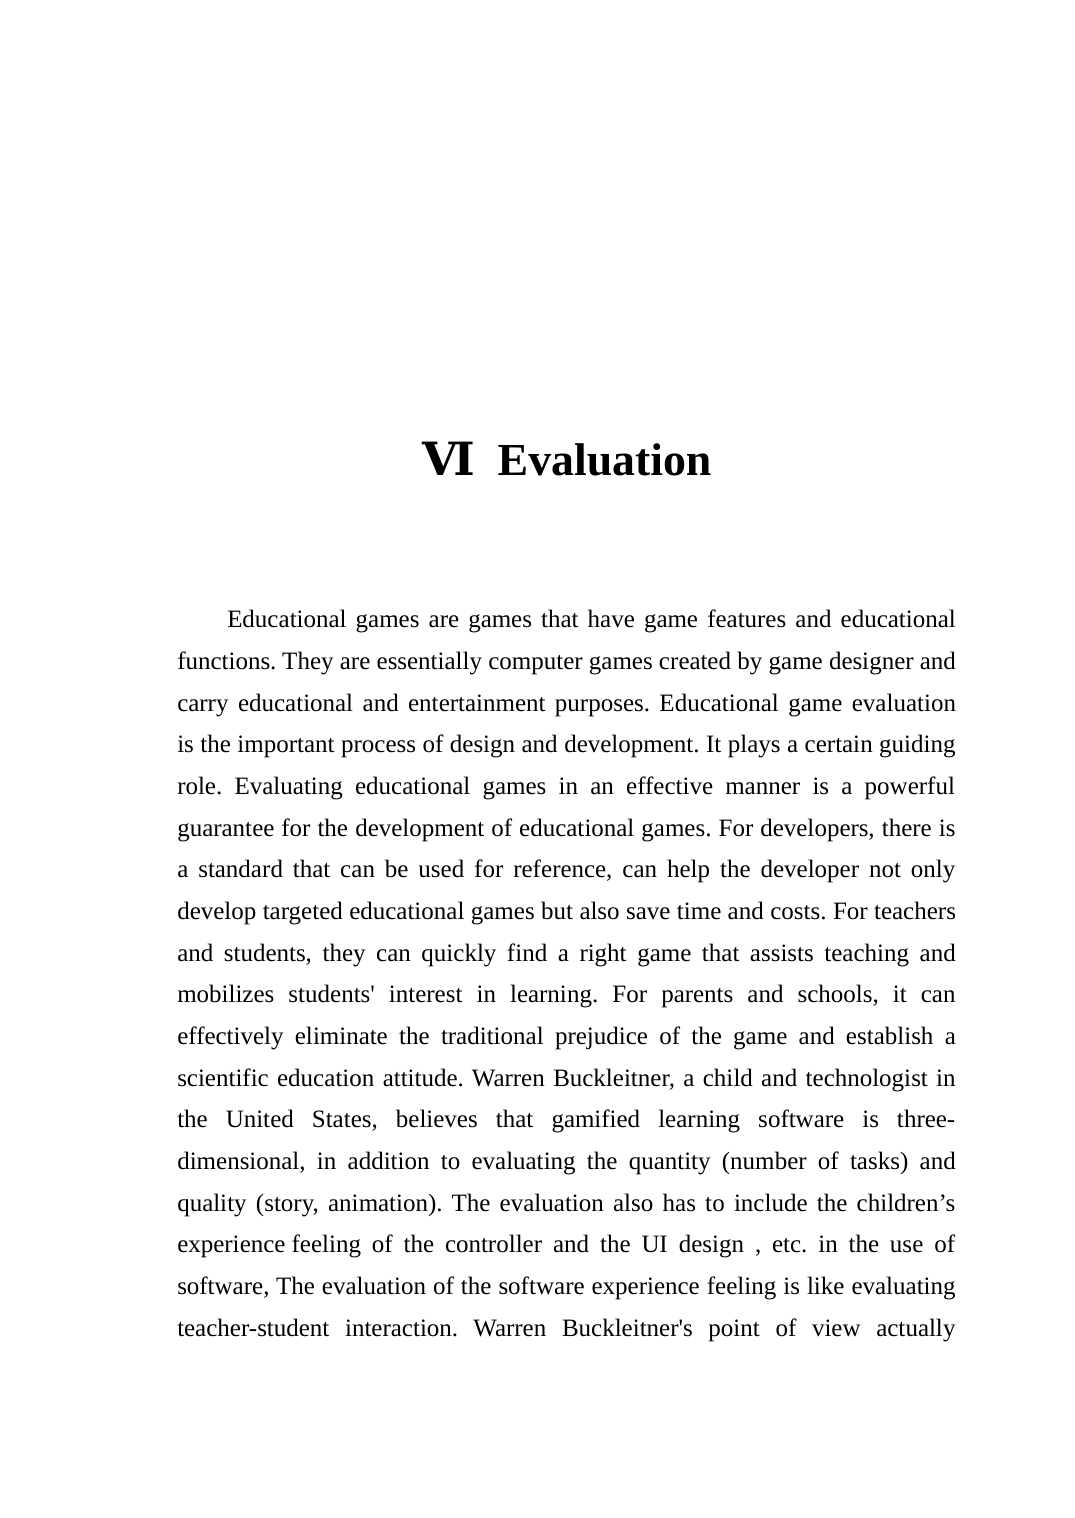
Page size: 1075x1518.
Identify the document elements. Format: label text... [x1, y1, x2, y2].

text Ⅵ Evaluation [177, 433, 956, 486]
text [177, 594, 956, 1344]
